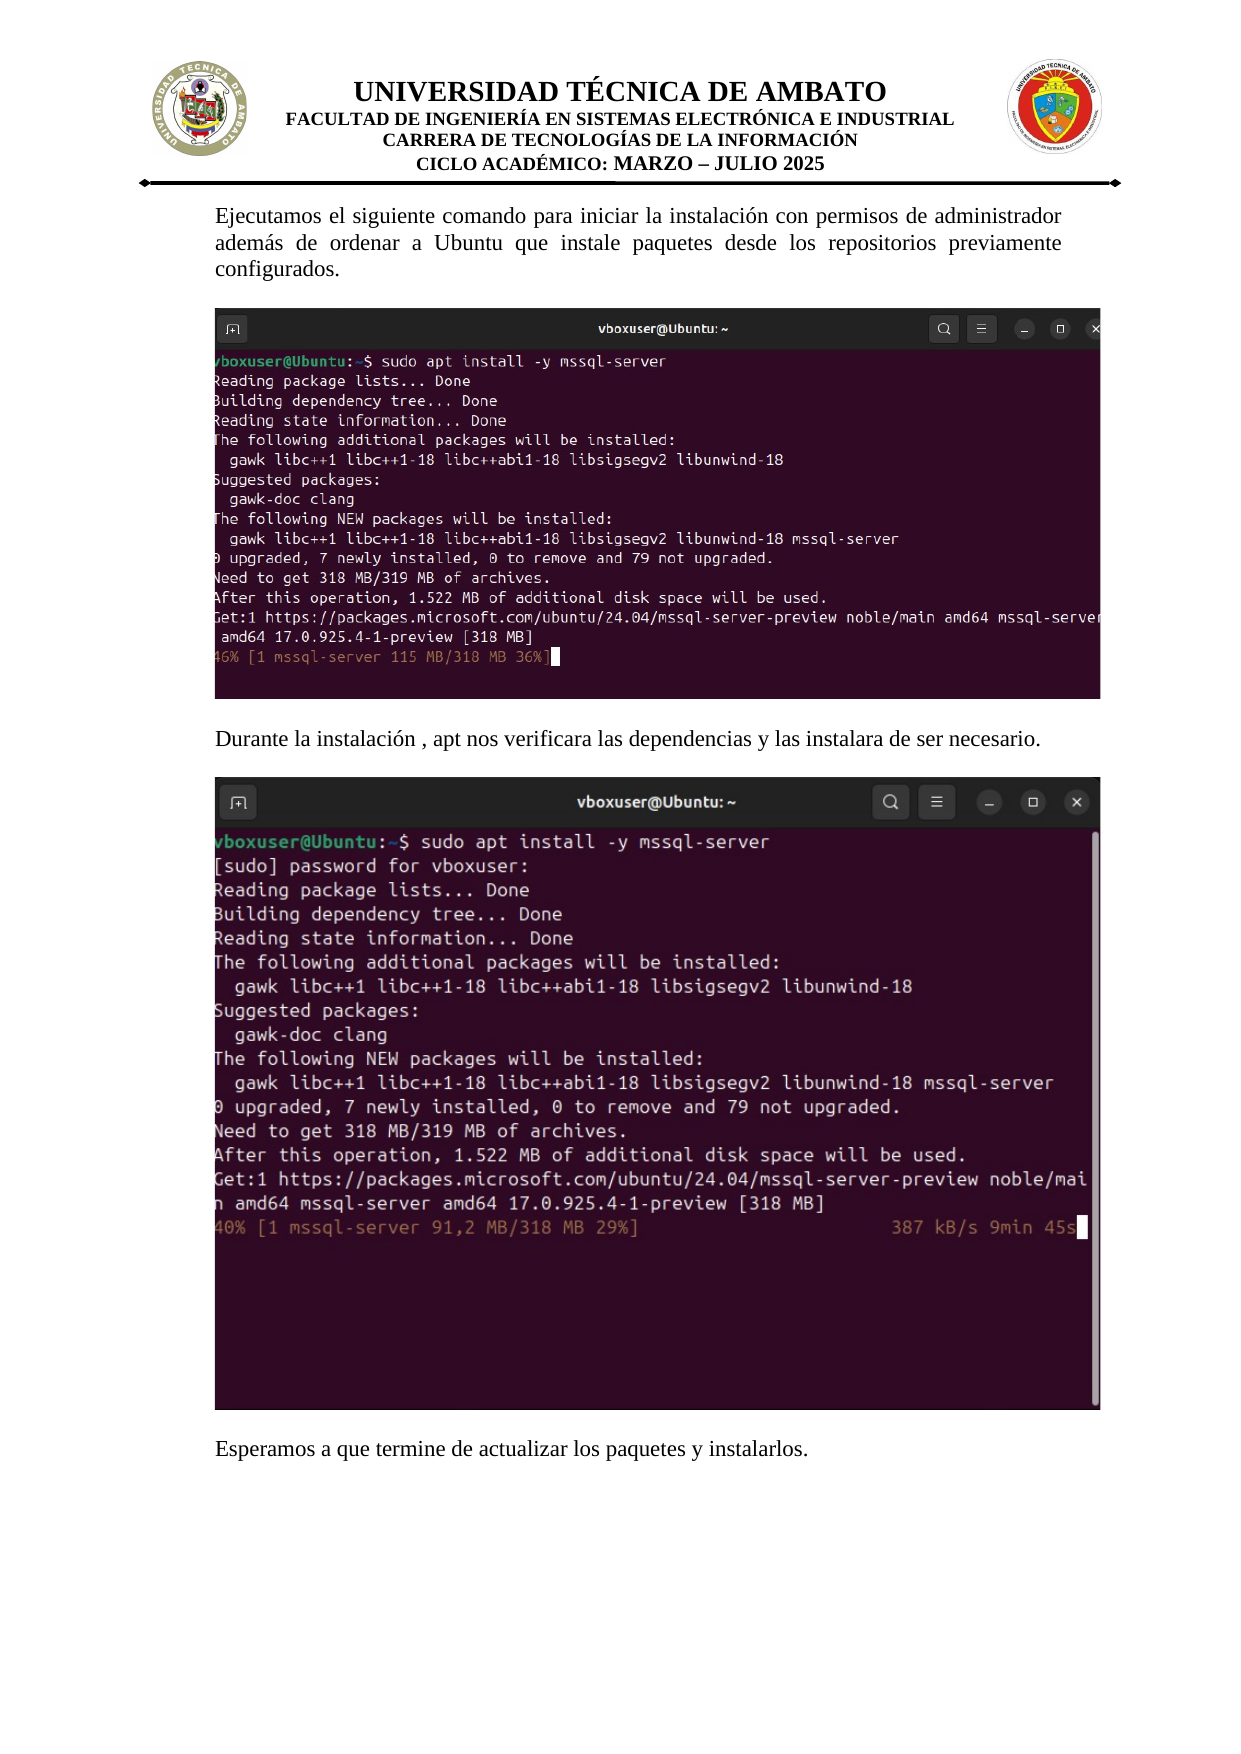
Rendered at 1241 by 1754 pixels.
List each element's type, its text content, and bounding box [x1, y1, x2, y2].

text Esperamos a que termine de actualizar los paquetes y instalarlos. [215, 1436, 1063, 1462]
picture [214, 308, 1101, 699]
text Durante la instalación , apt nos verificara las dependencias y las instalara de ser necesario. [215, 725, 1063, 751]
text Ejecutamos el siguiente comando para iniciar la instalación con permisos de administrador además de ordenar a Ubuntu que instale paquetes desde los repositorios previamente configurados. [215, 203, 1063, 282]
picture [214, 777, 1101, 1410]
picture [152, 61, 247, 156]
picture [1007, 59, 1102, 154]
